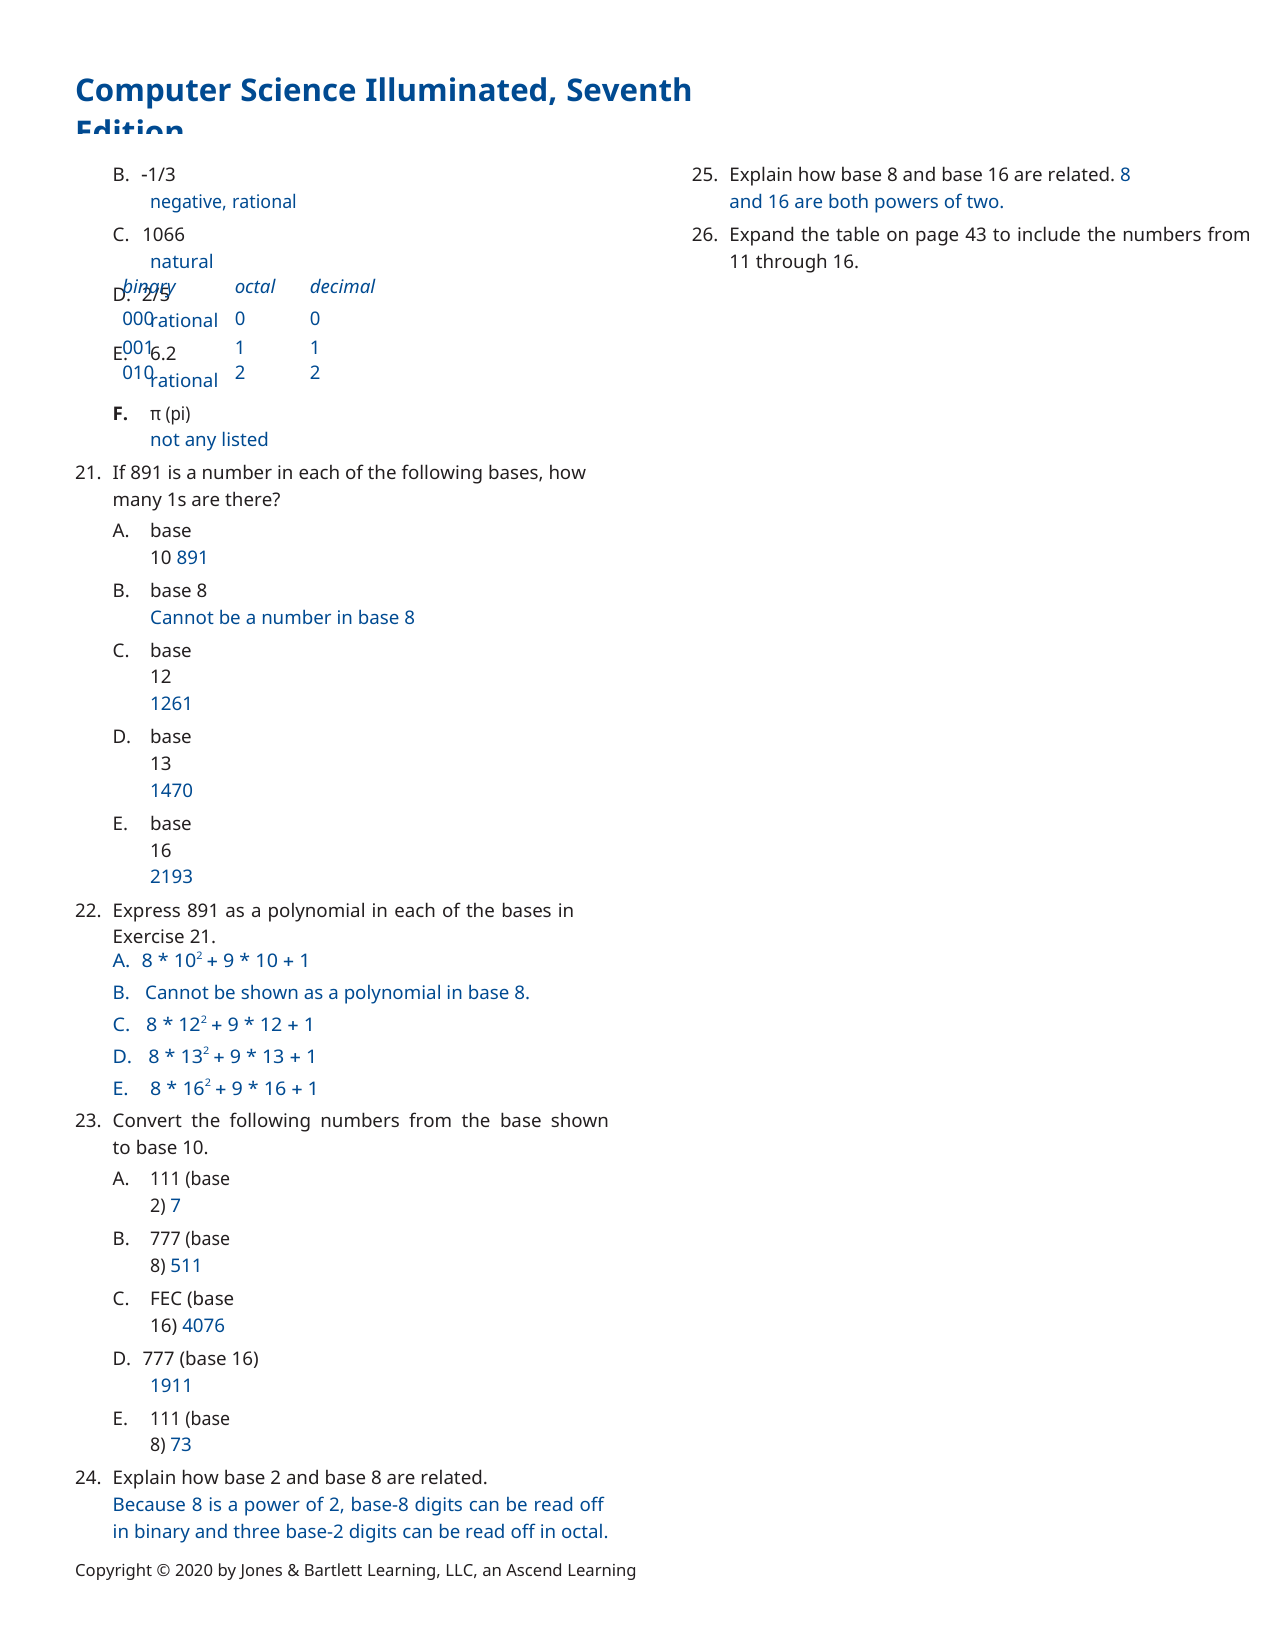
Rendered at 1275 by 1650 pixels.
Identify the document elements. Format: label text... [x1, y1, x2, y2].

text E. 6.2 [112, 340, 612, 366]
text C. 8 * 122  9 * 12  1 [112, 1011, 612, 1037]
text B. 1/3 [112, 162, 612, 187]
text D. 777 (base 16) [112, 1345, 612, 1371]
text natural [150, 248, 612, 273]
text negative, rational [150, 188, 612, 214]
list Express 891 as a polynomial in each of the bases in Exercise 21. [75, 897, 612, 949]
list Expand the table on page 43 to include the numbers from 11 through 16. [692, 222, 1275, 274]
list FEC (base 16) 4076 [112, 1285, 263, 1338]
list π (pi) [112, 400, 612, 426]
list base 8 [112, 577, 612, 603]
text Because 8 is a power of 2, base-8 digits can be read off in binary and three base-2 digits can be read off in octal. [112, 1491, 612, 1544]
text C. 1066 [112, 221, 612, 247]
text rational [150, 307, 612, 333]
text 1911 [150, 1372, 612, 1397]
text B. Cannot be shown as a polynomial in base 8. [112, 980, 612, 1005]
text A. 8 * 102  9 * 10  1 [112, 950, 612, 972]
list base 16 2193 [112, 810, 214, 889]
list base 13 1470 [112, 723, 214, 803]
list 111 (base 2) 7 [112, 1166, 248, 1218]
list Explain how base 2 and base 8 are related. [75, 1465, 612, 1490]
list base 10 891 [112, 517, 214, 570]
list base 12 1261 [112, 637, 214, 716]
list Explain how base 8 and base 16 are related. 8 and 16 are both powers of two. [692, 162, 1139, 214]
text D. 2/5 [112, 281, 612, 306]
list 777 (base 8) 511 [112, 1225, 248, 1278]
text E. 8 * 162  9 * 16  1 [112, 1075, 612, 1100]
list If 891 is a number in each of the following bases, how many 1s are there? [75, 459, 612, 512]
text D. 8 * 132  9 * 13  1 [112, 1043, 612, 1069]
text E. 111 (base 8) 73 [112, 1405, 248, 1457]
text not any listed [150, 427, 612, 452]
text rational [150, 367, 612, 393]
list Convert the following numbers from the base shown to base 10. [75, 1108, 612, 1160]
text Cannot be a number in base 8 [150, 604, 612, 629]
